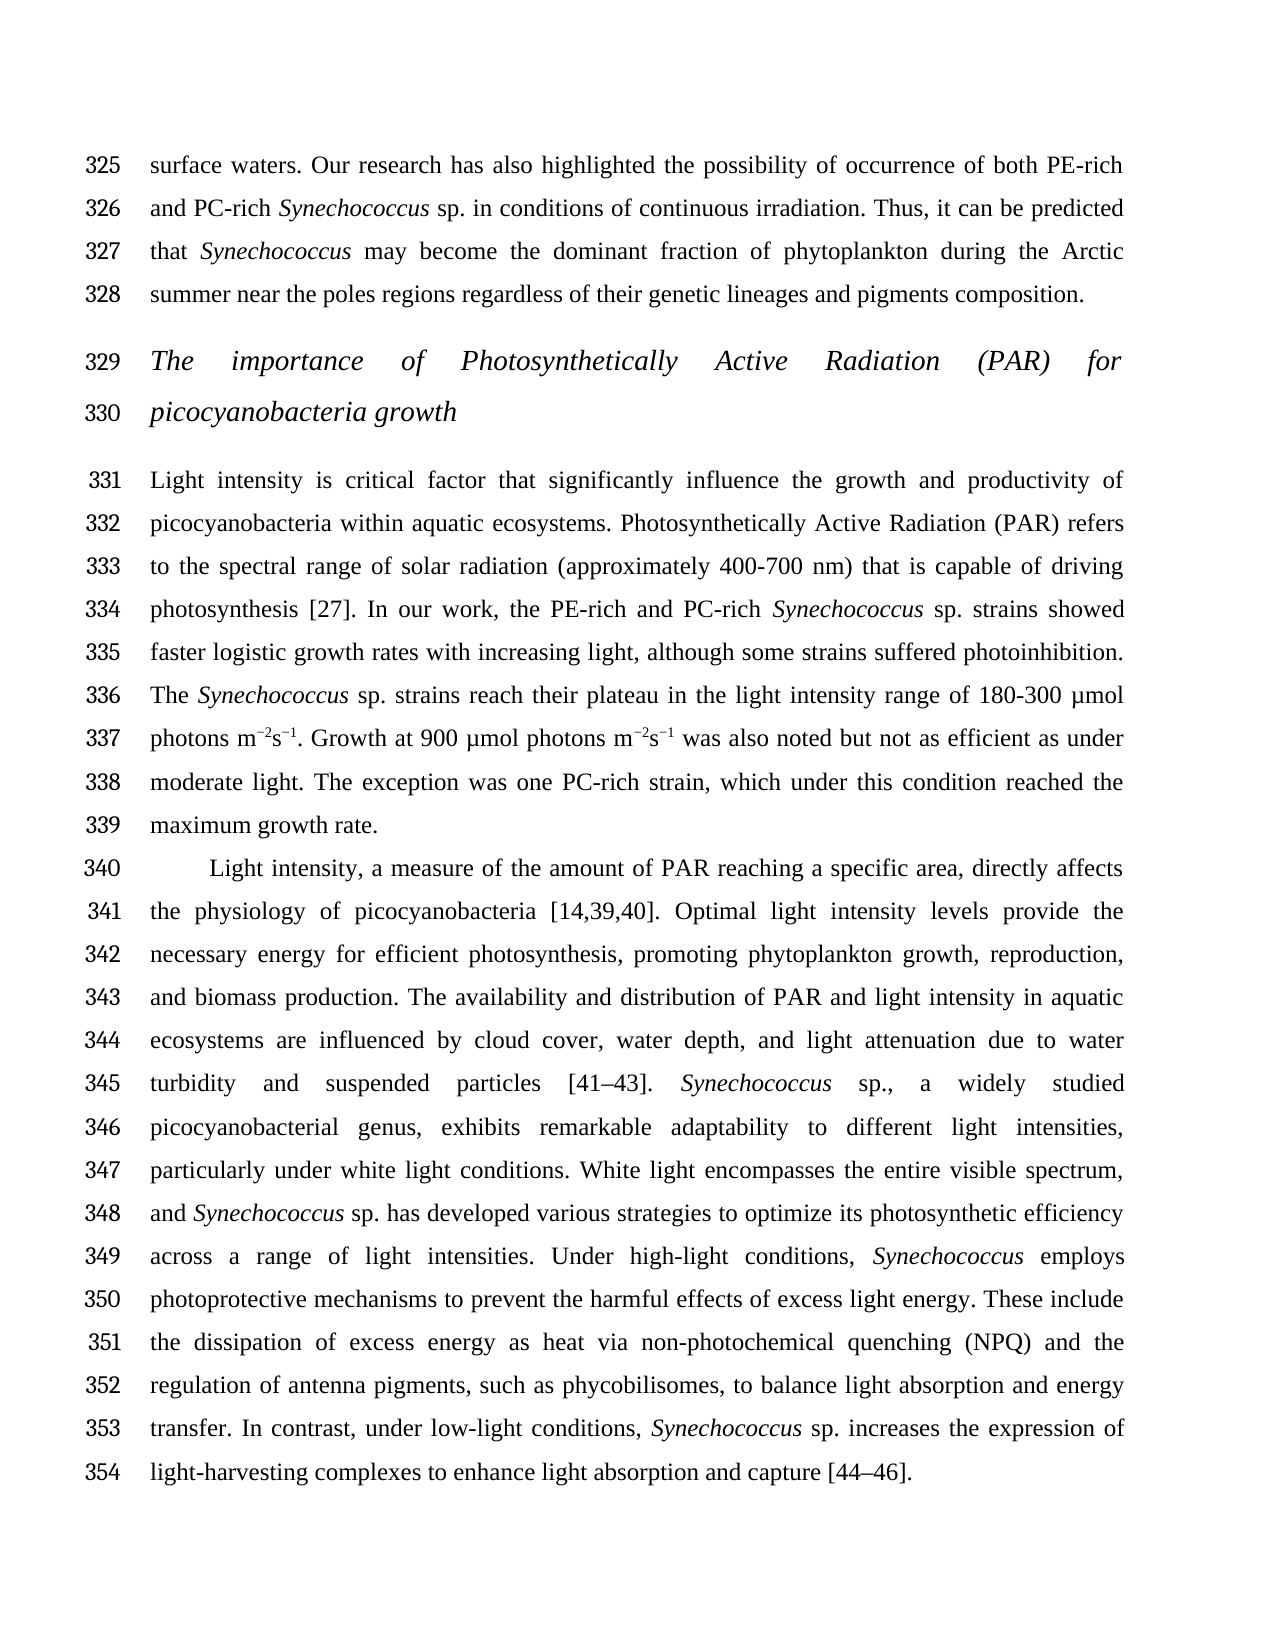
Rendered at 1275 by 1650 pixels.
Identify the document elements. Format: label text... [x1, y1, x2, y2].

text Light intensity, a measure of the amount of PAR reaching a specific area, directly affects the physiology of picocyanobacteria [14,39,40]. Optimal light intensity levels provide the necessary energy for efficient photosynthesis, promoting phytoplankton growth, reproduction, and biomass production. The availability and distribution of PAR and light intensity in aquatic ecosystems are influenced by cloud cover, water depth, and light attenuation due to water turbidity and suspended particles [41–43]. Synechococcus sp., a widely studied picocyanobacterial genus, exhibits remarkable adaptability to different light intensities, particularly under white light conditions. White light encompasses the entire visible spectrum, and Synechococcus sp. has developed various strategies to optimize its photosynthetic efficiency across a range of light intensities. Under high-light conditions, Synechococcus employs photoprotective mechanisms to prevent the harmful effects of excess light energy. These include the dissipation of excess energy as heat via non-photochemical quenching (NPQ) and the regulation of antenna pigments, such as phycobilisomes, to balance light absorption and energy transfer. In contrast, under low-light conditions, Synechococcus sp. increases the expression of light-harvesting complexes to enhance light absorption and capture [44–46]. [150, 853, 1125, 1485]
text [150, 150, 1125, 308]
text Light intensity is critical factor that significantly influence the growth and productivity of picocyanobacteria within aquatic ecosystems. Photosynthetically Active Radiation (PAR) refers to the spectral range of solar radiation (approximately 400-700 nm) that is capable of driving photosynthesis [27]. In our work, the PE-rich and PC-rich Synechococcus sp. strains showed faster logistic growth rates with increasing light, although some strains suffered photoinhibition. The Synechococcus sp. strains reach their plateau in the light intensity range of 180-300 µmol photons m−2s−1. Growth at 900 µmol photons m−2s−1 was also noted but not as efficient as under moderate light. The exception was one PC-rich strain, which under this condition reached the maximum growth rate. [150, 465, 1125, 838]
subtitle The importance of Photosynthetically Active Radiation (PAR) for picocyanobacteria growth [150, 343, 1125, 427]
